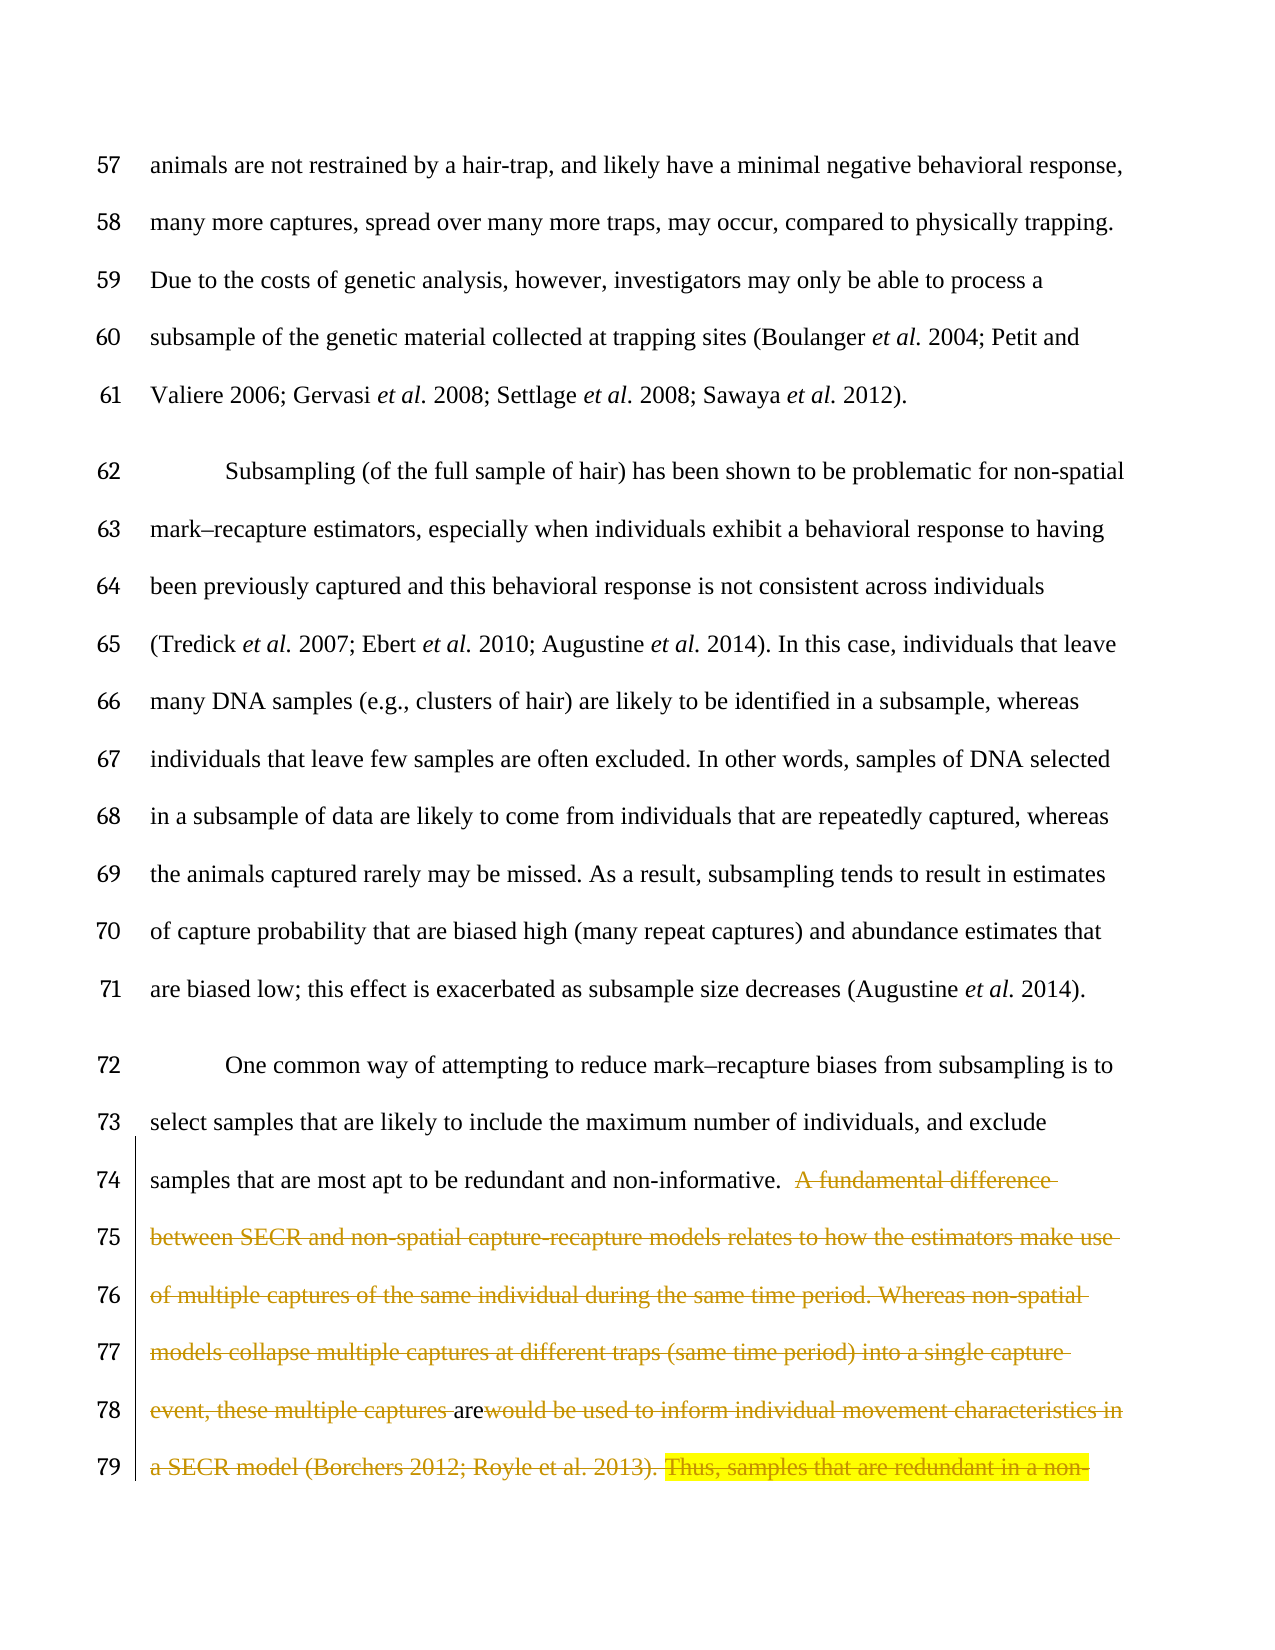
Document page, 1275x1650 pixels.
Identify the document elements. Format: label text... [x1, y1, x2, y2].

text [150, 150, 1125, 409]
text Subsampling (of the full sample of hair) has been shown to be problematic for non-spatial mark–recapture estimators, especially when individuals exhibit a behavioral response to having been previously captured and this behavioral response is not consistent across individuals (Tredick et al. 2007; Ebert et al. 2010; Augustine et al. 2014). In this case, individuals that leave many DNA samples (e.g., clusters of hair) are likely to be identified in a subsample, whereas individuals that leave few samples are often excluded. In other words, samples of DNA selected in a subsample of data are likely to come from individuals that are repeatedly captured, whereas the animals captured rarely may be missed. As a result, subsampling tends to result in estimates of capture probability that are biased high (many repeat captures) and abundance estimates that are biased low; this effect is exacerbated as subsample size decreases (Augustine et al. 2014). [150, 456, 1125, 1002]
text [150, 1050, 1125, 1481]
